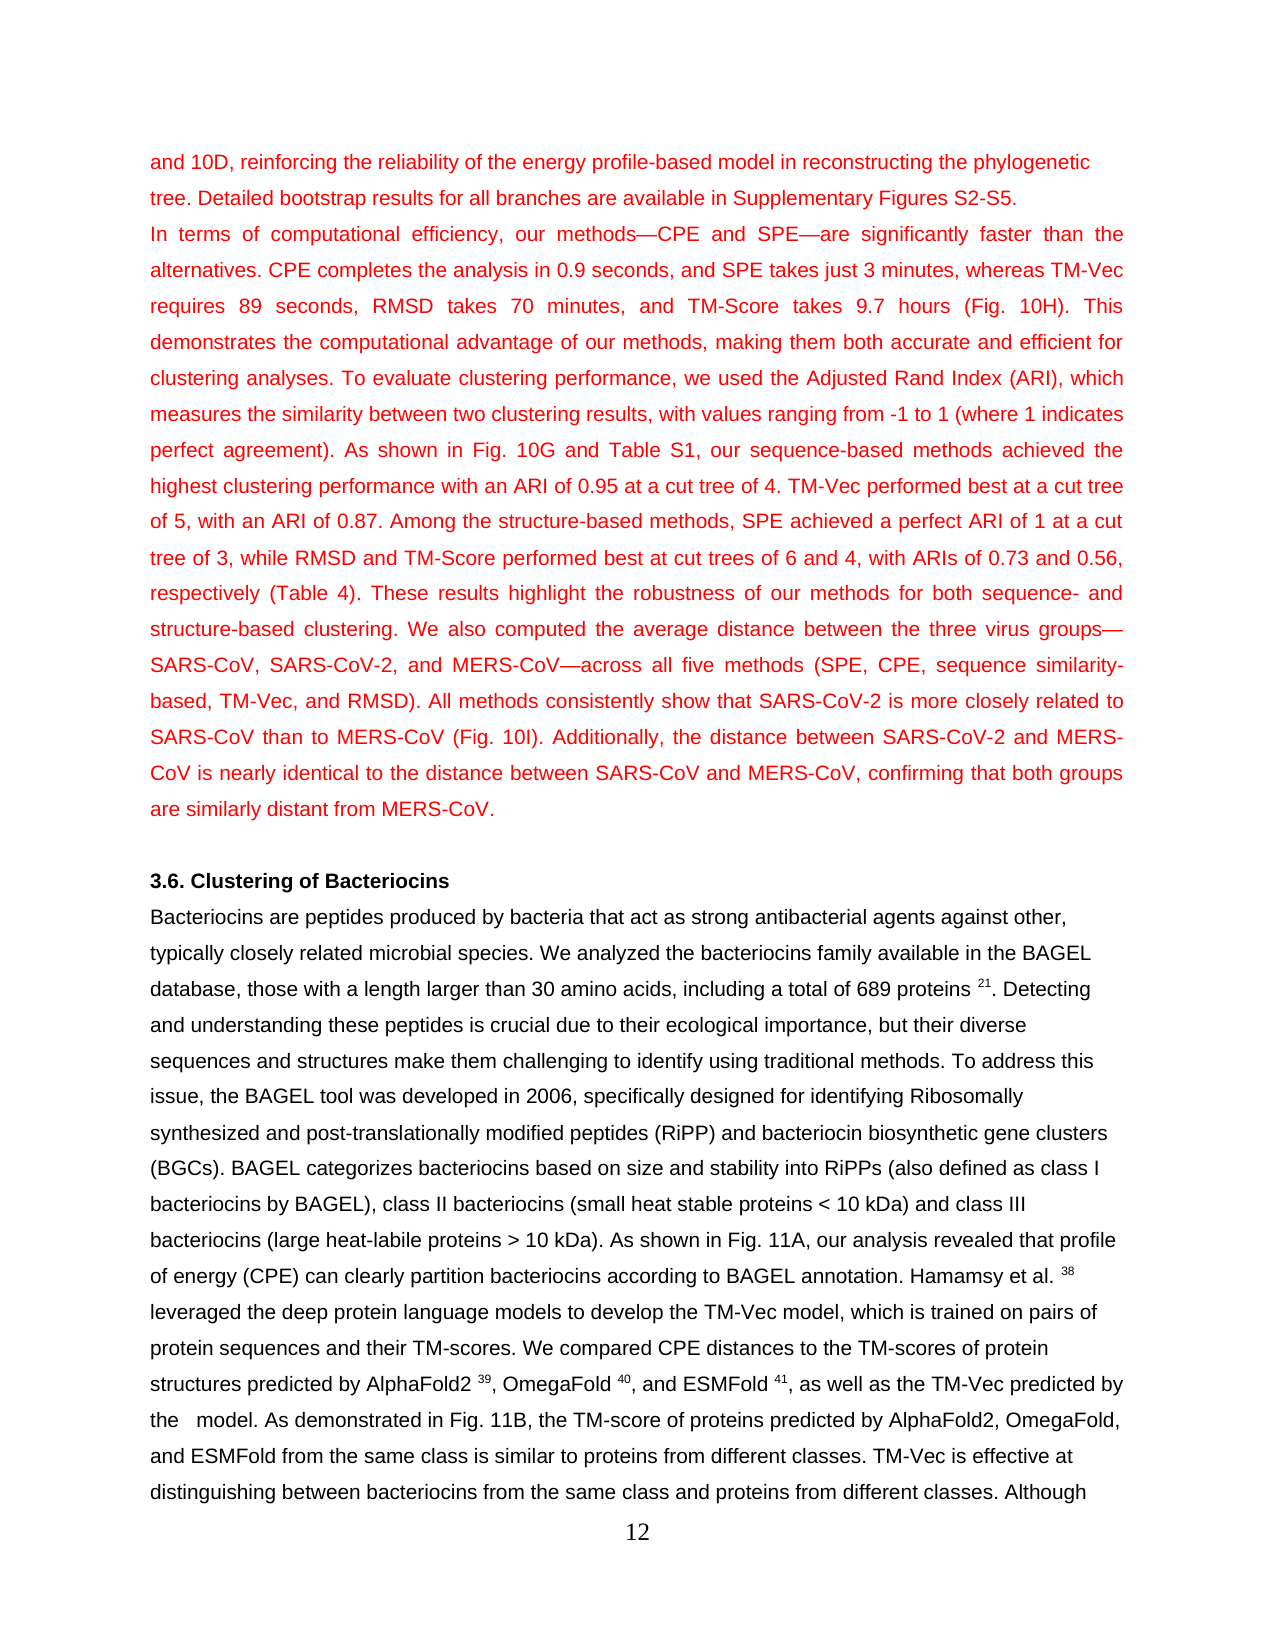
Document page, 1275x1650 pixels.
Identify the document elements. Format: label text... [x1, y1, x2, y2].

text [150, 150, 1125, 210]
text In terms of computational efficiency, our methods—CPE and SPE—are significantly faster than the alternatives. CPE completes the analysis in 0.9 seconds, and SPE takes just 3 minutes, whereas TM-Vec requires 89 seconds, RMSD takes 70 minutes, and TM-Score takes 9.7 hours (Fig. 10H). This demonstrates the computational advantage of our methods, making them both accurate and efficient for clustering analyses. To evaluate clustering performance, we used the Adjusted Rand Index (ARI), which measures the similarity between two clustering results, with values ranging from -1 to 1 (where 1 indicates perfect agreement). As shown in Fig. 10G and Table S1, our sequence-based methods achieved the highest clustering performance with an ARI of 0.95 at a cut tree of 4. TM-Vec performed best at a cut tree of 5, with an ARI of 0.87. Among the structure-based methods, SPE achieved a perfect ARI of 1 at a cut tree of 3, while RMSD and TM-Score performed best at cut trees of 6 and 4, with ARIs of 0.73 and 0.56, respectively (Table 4). These results highlight the robustness of our methods for both sequence- and structure-based clustering. We also computed the average distance between the three virus groups—SARS-CoV, SARS-CoV-2, and MERS-CoV—across all five methods (SPE, CPE, sequence similarity-based, TM-Vec, and RMSD). All methods consistently show that SARS-CoV-2 is more closely related to SARS-CoV than to MERS-CoV (Fig. 10I). Additionally, the distance between SARS-CoV-2 and MERS-CoV is nearly identical to the distance between SARS-CoV and MERS-CoV, confirming that both groups are similarly distant from MERS-CoV. [150, 222, 1125, 821]
text 3.6. Clustering of Bacteriocins [150, 869, 1125, 893]
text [150, 905, 1125, 1504]
